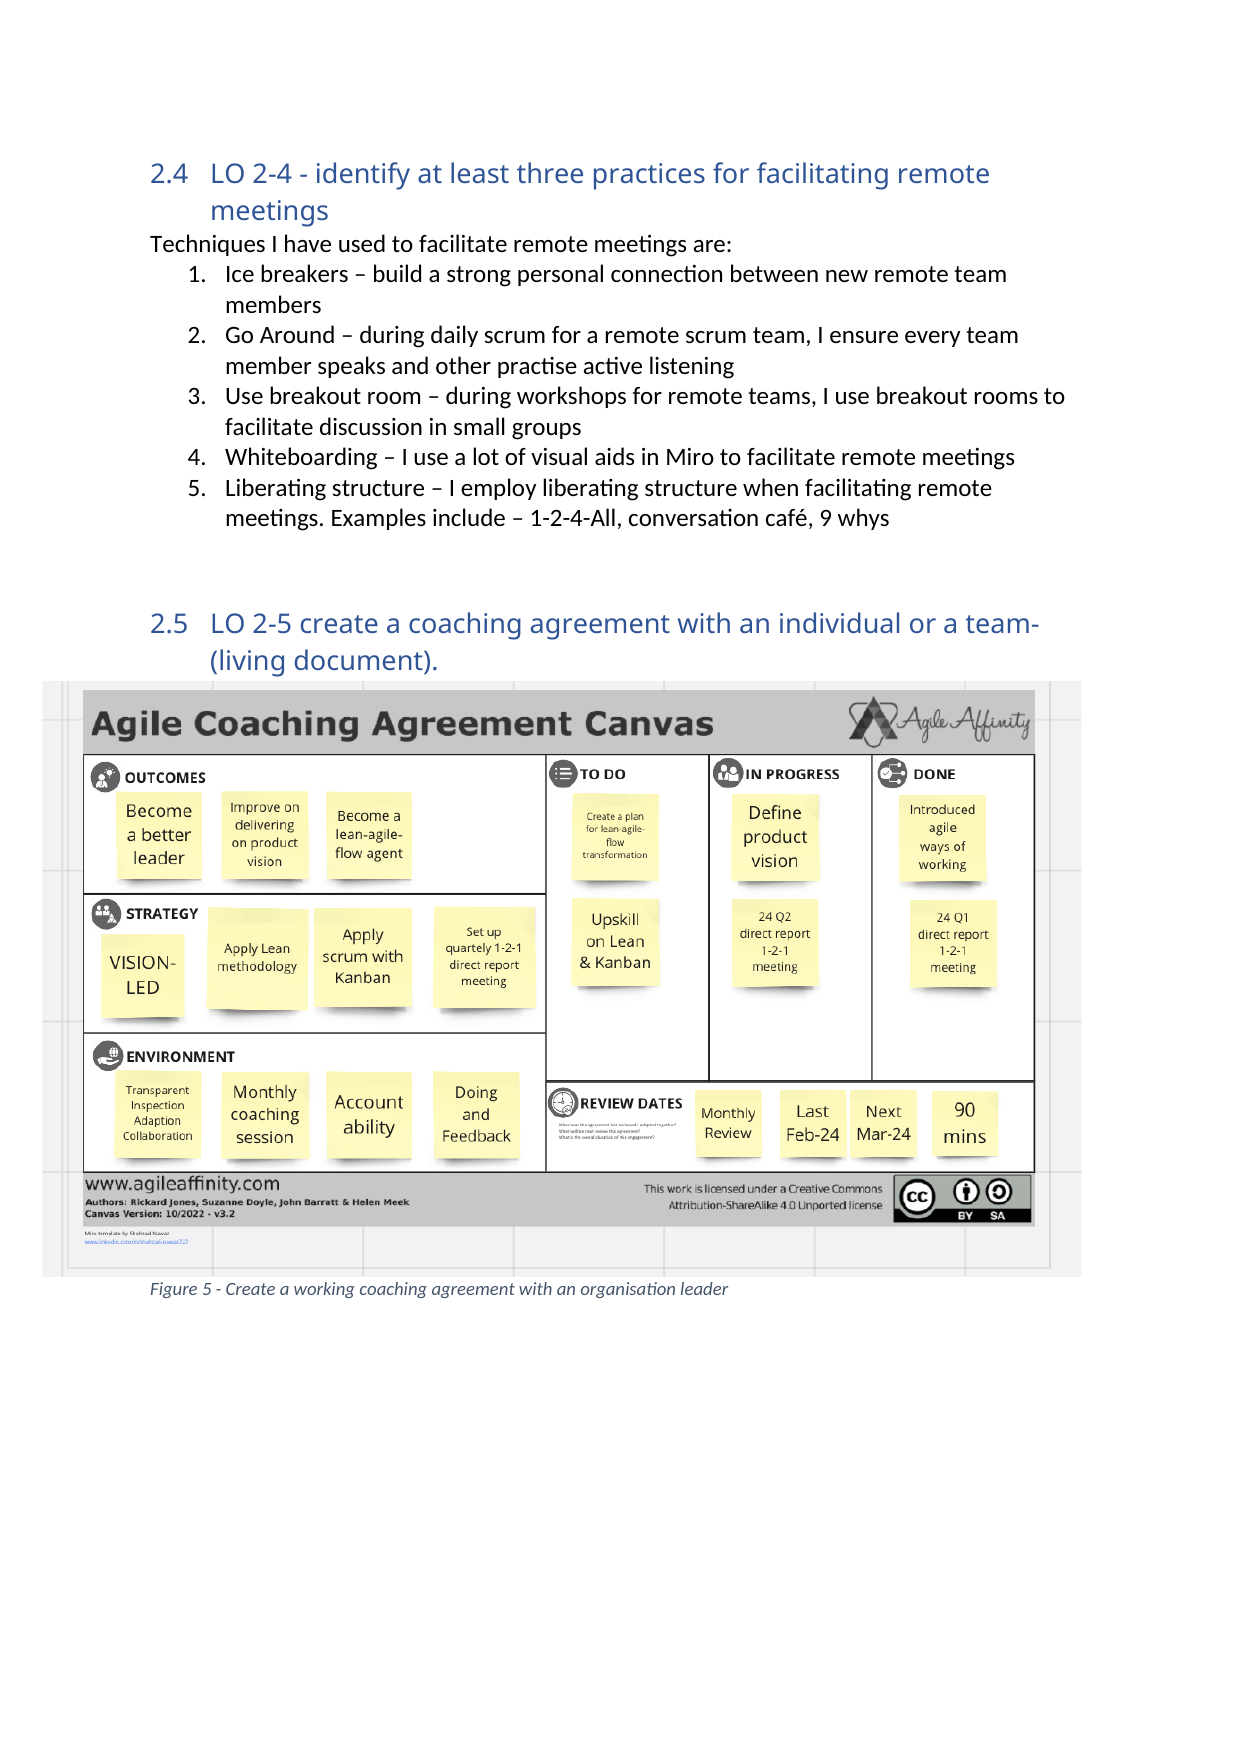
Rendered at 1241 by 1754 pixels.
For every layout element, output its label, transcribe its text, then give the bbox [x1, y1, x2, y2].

picture [42, 681, 1082, 1277]
list Go Around – during daily scrum for a remote scrum team, I ensure every team member speaks and other practise active listening [187, 319, 1090, 381]
text Techniques I have used to facilitate remote meetings are: [150, 228, 1090, 258]
subtitle LO 2-5 create a coaching agreement with an individual or a team- (living document). [150, 605, 1090, 678]
list Liberating structure – I employ liberating structure when facilitating remote meetings. Examples include – 1-2-4-All, conversation café, 9 whys [187, 472, 1090, 533]
list Whiteboarding – I use a lot of visual aids in Miro to facilitate remote meetings [187, 442, 1090, 472]
list Use breakout room – during workshops for remote teams, I use breakout rooms to facilitate discussion in small groups [187, 381, 1090, 442]
list Ice breakers – build a strong personal connection between new remote team members [187, 258, 1090, 319]
subtitle LO 2-4 - identify at least three practices for facilitating remote meetings [150, 154, 1090, 228]
